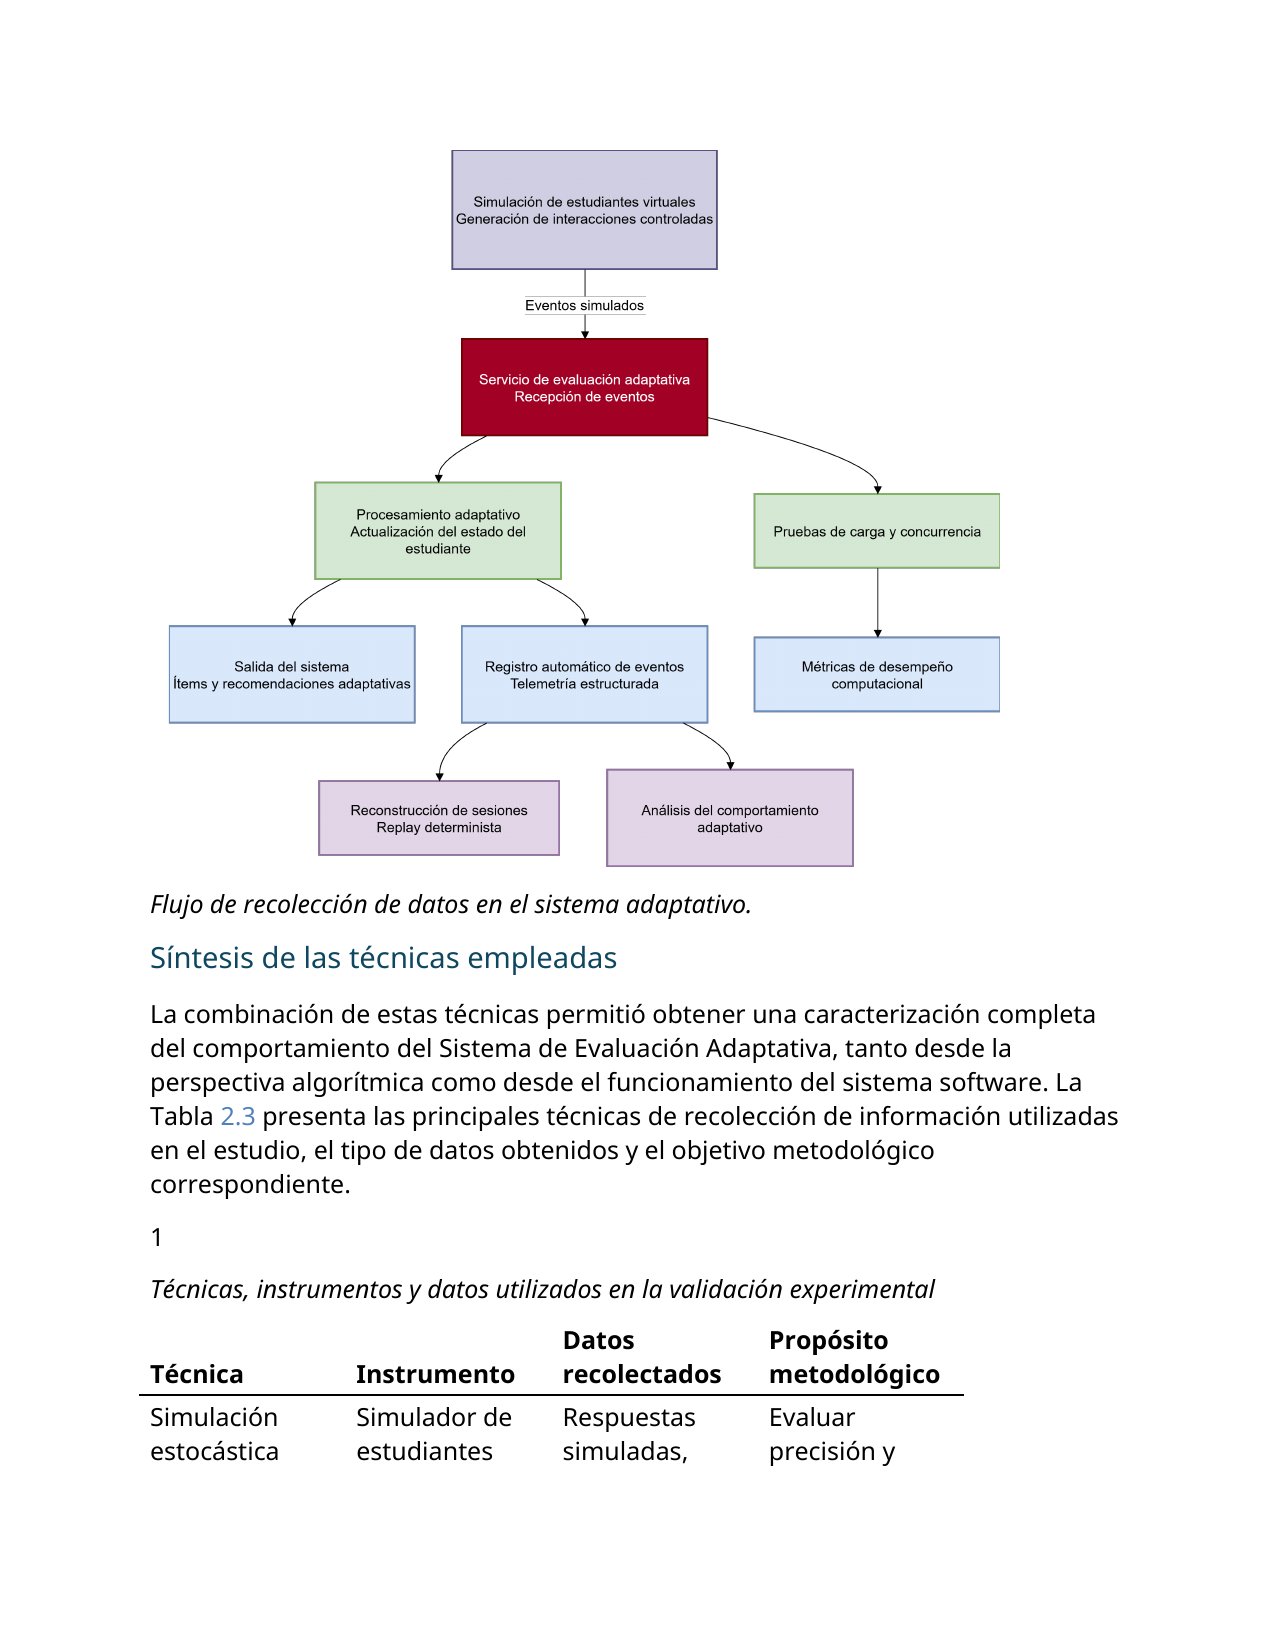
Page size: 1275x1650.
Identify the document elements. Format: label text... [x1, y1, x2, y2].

text Técnicas, instrumentos y datos utilizados en la validación experimental [150, 1272, 1125, 1306]
table_header Datos recolectados [551, 1319, 757, 1394]
text Flujo de recolección de datos en el sistema adaptativo. [150, 887, 1125, 921]
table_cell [551, 1396, 757, 1472]
picture [168, 150, 1000, 867]
table_header Técnica [139, 1319, 345, 1394]
table_header Instrumento [345, 1319, 551, 1394]
text La combinación de estas técnicas permitió obtener una caracterización completa del comportamiento del Sistema de Evaluación Adaptativa, tanto desde la perspectiva algorítmica como desde el funcionamiento del sistema software. La Tabla 2.3 presenta las principales técnicas de recolección de información utilizadas en el estudio, el tipo de datos obtenidos y el objetivo metodológico correspondiente. [150, 996, 1125, 1201]
table_cell Simulación estocástica [139, 1396, 345, 1472]
subtitle Síntesis de las técnicas empleadas [150, 938, 1125, 977]
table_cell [758, 1396, 964, 1472]
table_header Propósito metodológico [758, 1319, 964, 1394]
text 1 [150, 1219, 1125, 1253]
table_cell Simulador de estudiantes virtuales [345, 1396, 551, 1472]
